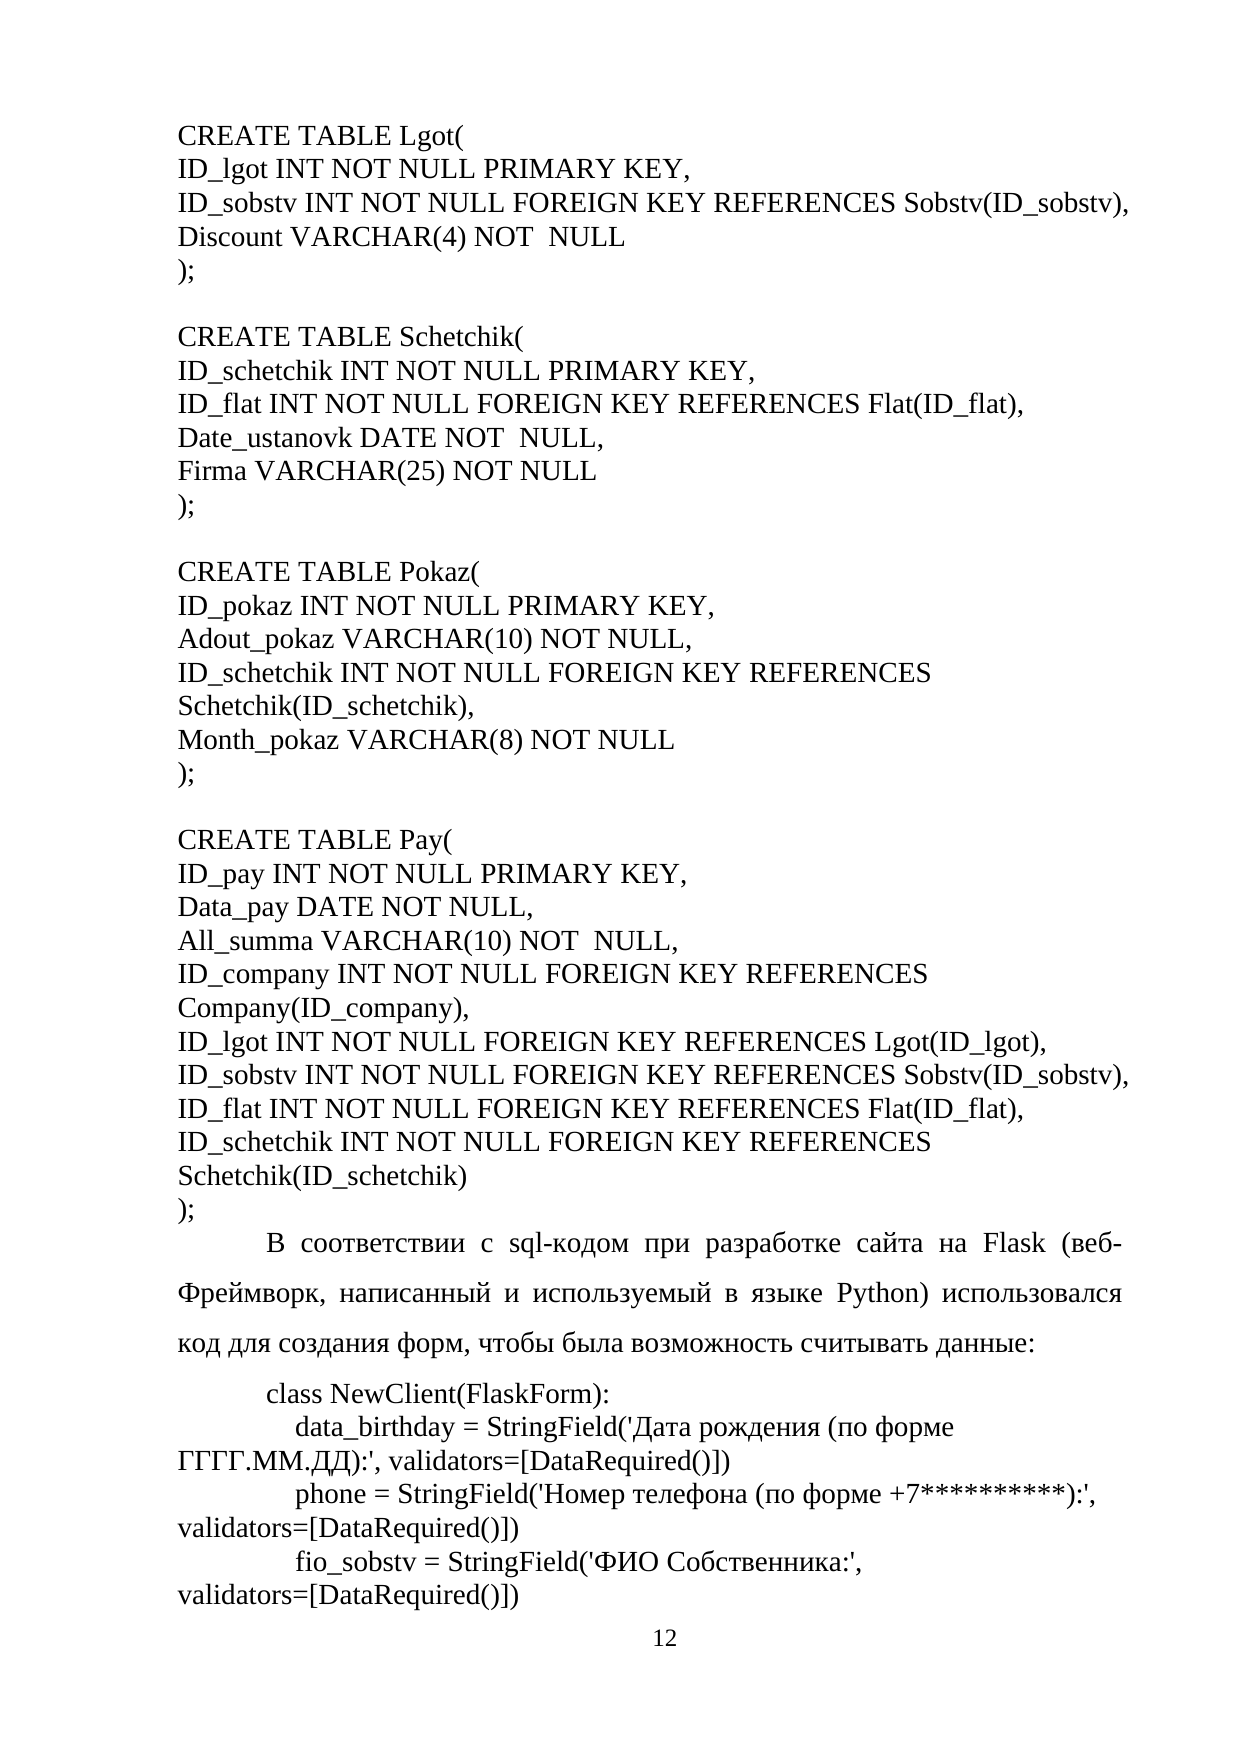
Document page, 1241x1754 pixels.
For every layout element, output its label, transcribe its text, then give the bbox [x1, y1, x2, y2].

text CREATE TABLE Lgot( [177, 118, 1152, 152]
text ); [177, 487, 1152, 521]
text CREATE TABLE Pokaz( [177, 554, 1152, 588]
text ID_lgot INT NOT NULL PRIMARY KEY, [177, 152, 1152, 185]
text ); [177, 1191, 1152, 1225]
text CREATE TABLE Pay( [177, 822, 1152, 856]
text Discount VARCHAR(4) NOT NULL [177, 219, 1152, 252]
text ID_pay INT NOT NULL PRIMARY KEY, [177, 856, 1152, 889]
text All_summa VARCHAR(10) NOT NULL, [177, 923, 1152, 957]
text ID_flat INT NOT NULL FOREIGN KEY REFERENCES Flat(ID_flat), [177, 386, 1152, 420]
text ID_sobstv INT NOT NULL FOREIGN KEY REFERENCES Sobstv(ID_sobstv), [177, 1057, 1152, 1091]
text Date_ustanovk DATE NOT NULL, [177, 420, 1152, 453]
text В соответствии с sql-кодом при разработке сайта на Flask (веб-Фреймворк, написанный и используемый в языке Python) использовался код для создания форм, чтобы была возможность считывать данные: [177, 1225, 1122, 1359]
text ID_schetchik INT NOT NULL FOREIGN KEY REFERENCES Schetchik(ID_schetchik), [177, 655, 1152, 722]
text ID_schetchik INT NOT NULL FOREIGN KEY REFERENCES Schetchik(ID_schetchik) [177, 1124, 1152, 1191]
text ID_flat INT NOT NULL FOREIGN KEY REFERENCES Flat(ID_flat), [177, 1091, 1152, 1124]
text ID_pokaz INT NOT NULL PRIMARY KEY, [177, 588, 1152, 621]
text class NewClient(FlaskForm): [177, 1376, 1122, 1409]
text ); [177, 755, 1152, 789]
text data_birthday = StringField('Дата рождения (по форме ГГГГ.ММ.ДД):', validators=[DataRequired()]) [177, 1409, 1122, 1477]
text Month_pokaz VARCHAR(8) NOT NULL [177, 722, 1152, 755]
text Firma VARCHAR(25) NOT NULL [177, 453, 1152, 487]
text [177, 185, 1152, 219]
text ID_schetchik INT NOT NULL PRIMARY KEY, [177, 353, 1152, 386]
text phone = StringField('Номер телефона (по форме +7**********):', validators=[DataRequired()]) [177, 1477, 1122, 1544]
text fio_sobstv = StringField('ФИО Собственника:', validators=[DataRequired()]) [177, 1544, 1122, 1611]
text ID_company INT NOT NULL FOREIGN KEY REFERENCES Company(ID_company), [177, 957, 1152, 1024]
text Data_pay DATE NOT NULL, [177, 889, 1152, 923]
text CREATE TABLE Schetchik( [177, 319, 1152, 353]
text Adout_pokaz VARCHAR(10) NOT NULL, [177, 621, 1152, 655]
text ID_lgot INT NOT NULL FOREIGN KEY REFERENCES Lgot(ID_lgot), [177, 1024, 1152, 1057]
text ); [177, 252, 1152, 286]
